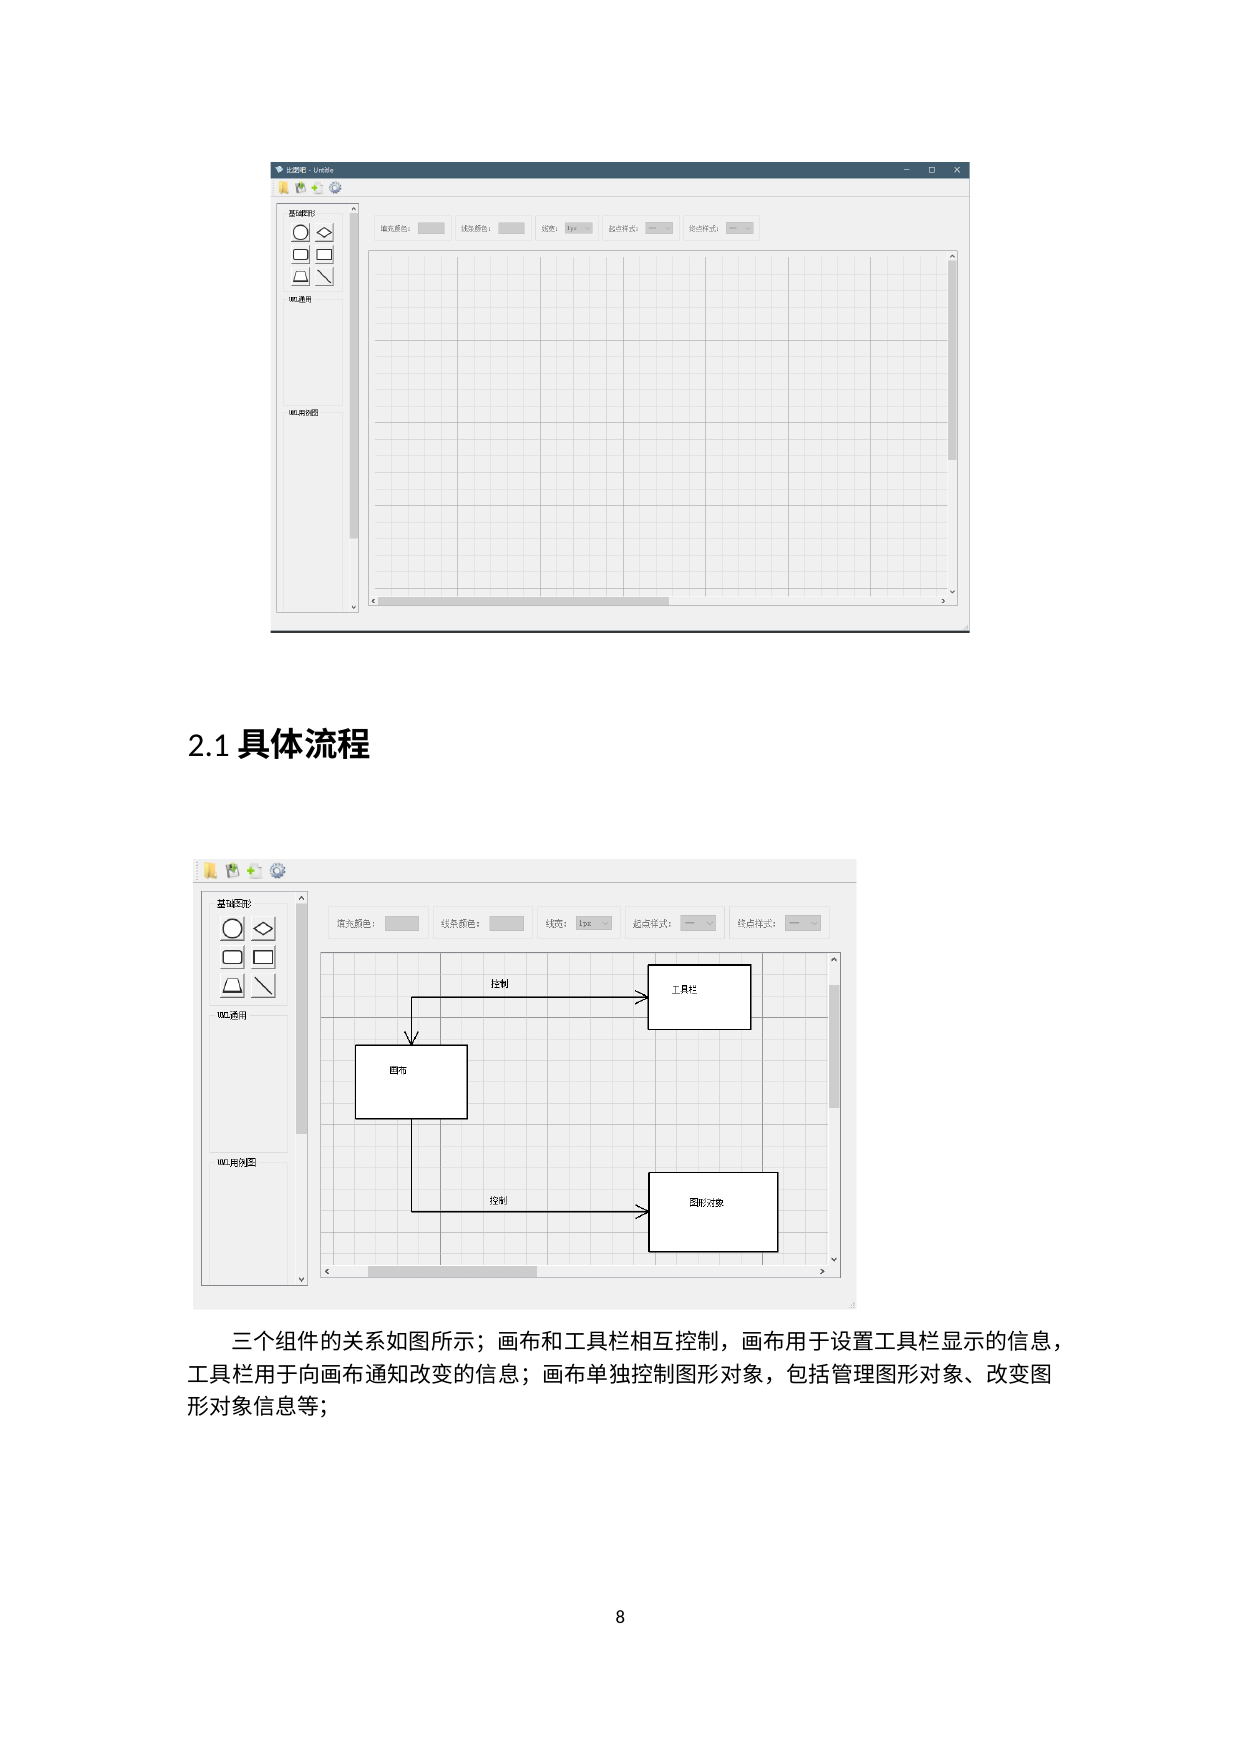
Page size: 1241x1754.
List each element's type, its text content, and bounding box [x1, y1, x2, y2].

subtitle 具体流程 [187, 709, 1053, 774]
picture [187, 836, 862, 1315]
picture [270, 162, 970, 633]
text 三个组件的关系如图所示；画布和工具栏相互控制，画布用于设置工具栏显示的信息，工具栏用于向画布通知改变的信息；画布单独控制图形对象，包括管理图形对象、改变图形对象信息等； [187, 1324, 1053, 1421]
